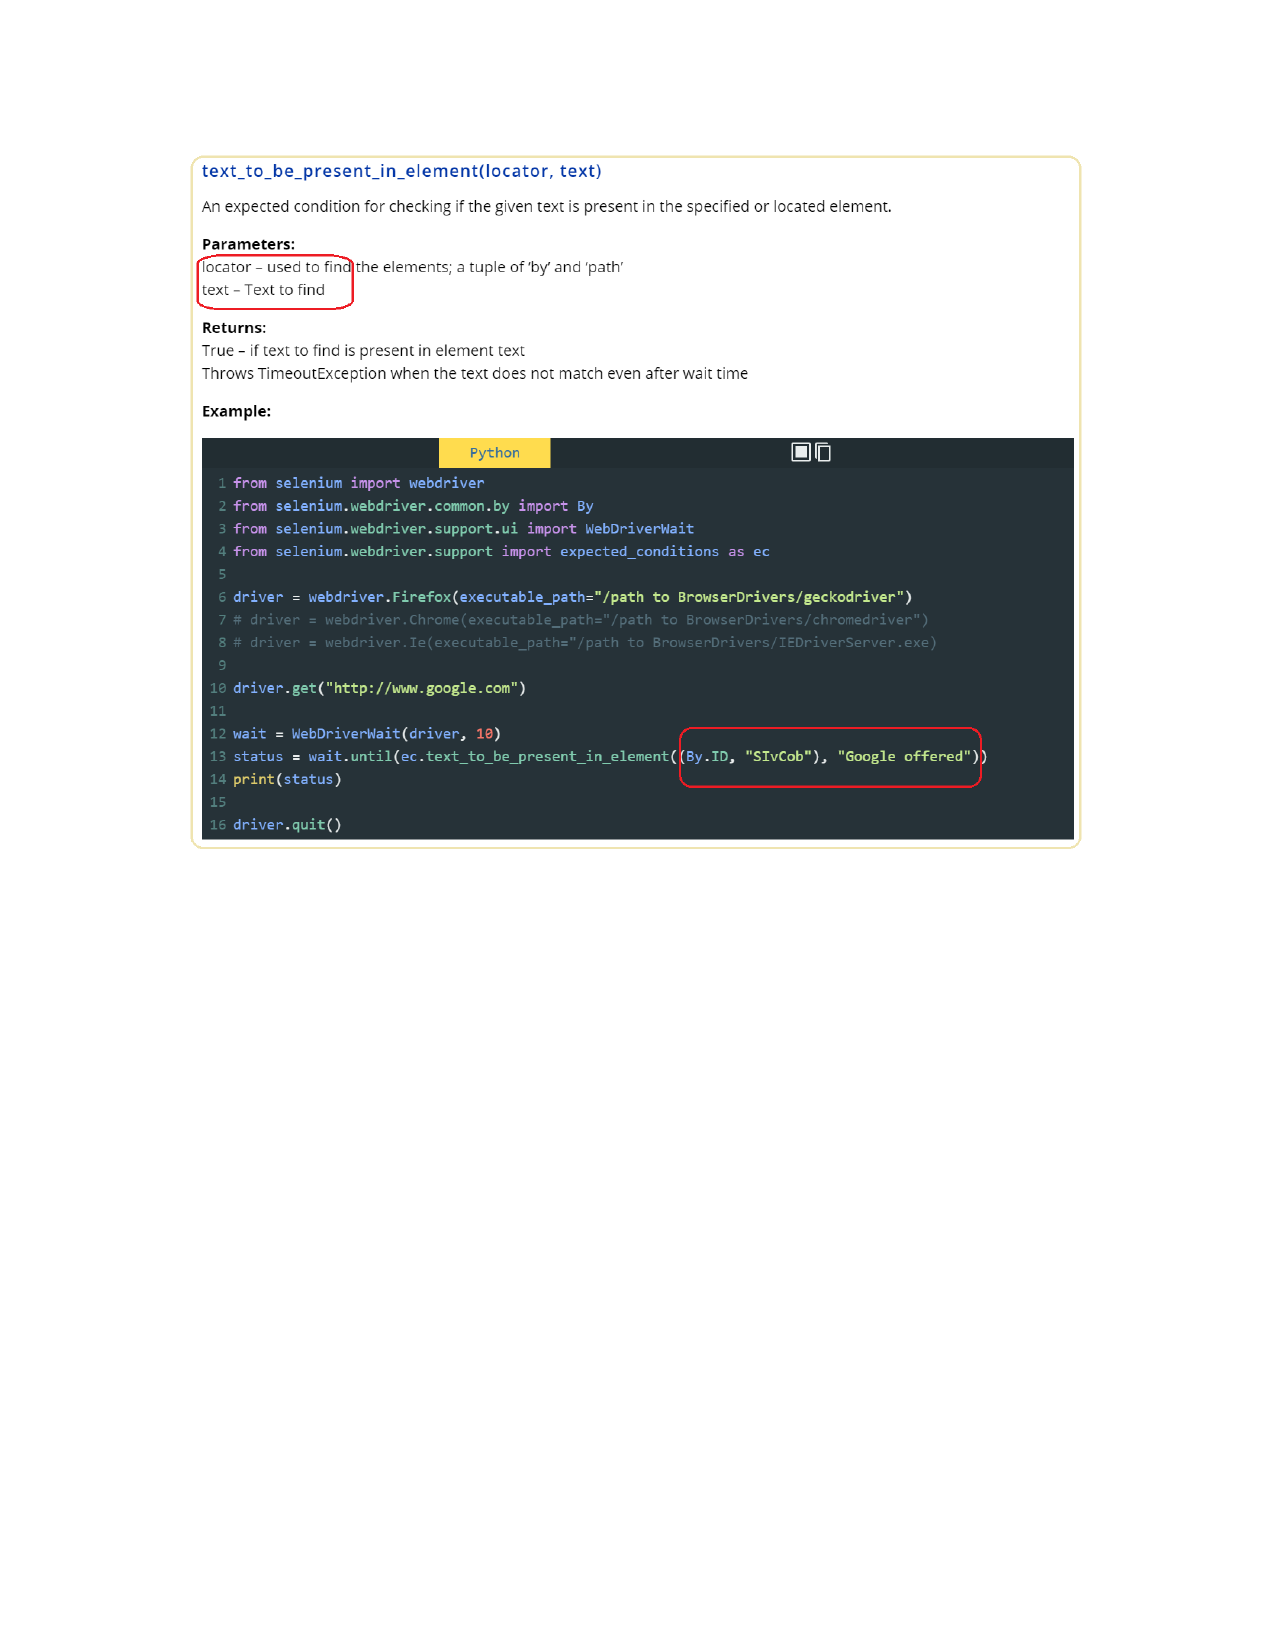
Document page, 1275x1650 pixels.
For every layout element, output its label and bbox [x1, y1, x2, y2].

picture [187, 150, 1088, 855]
